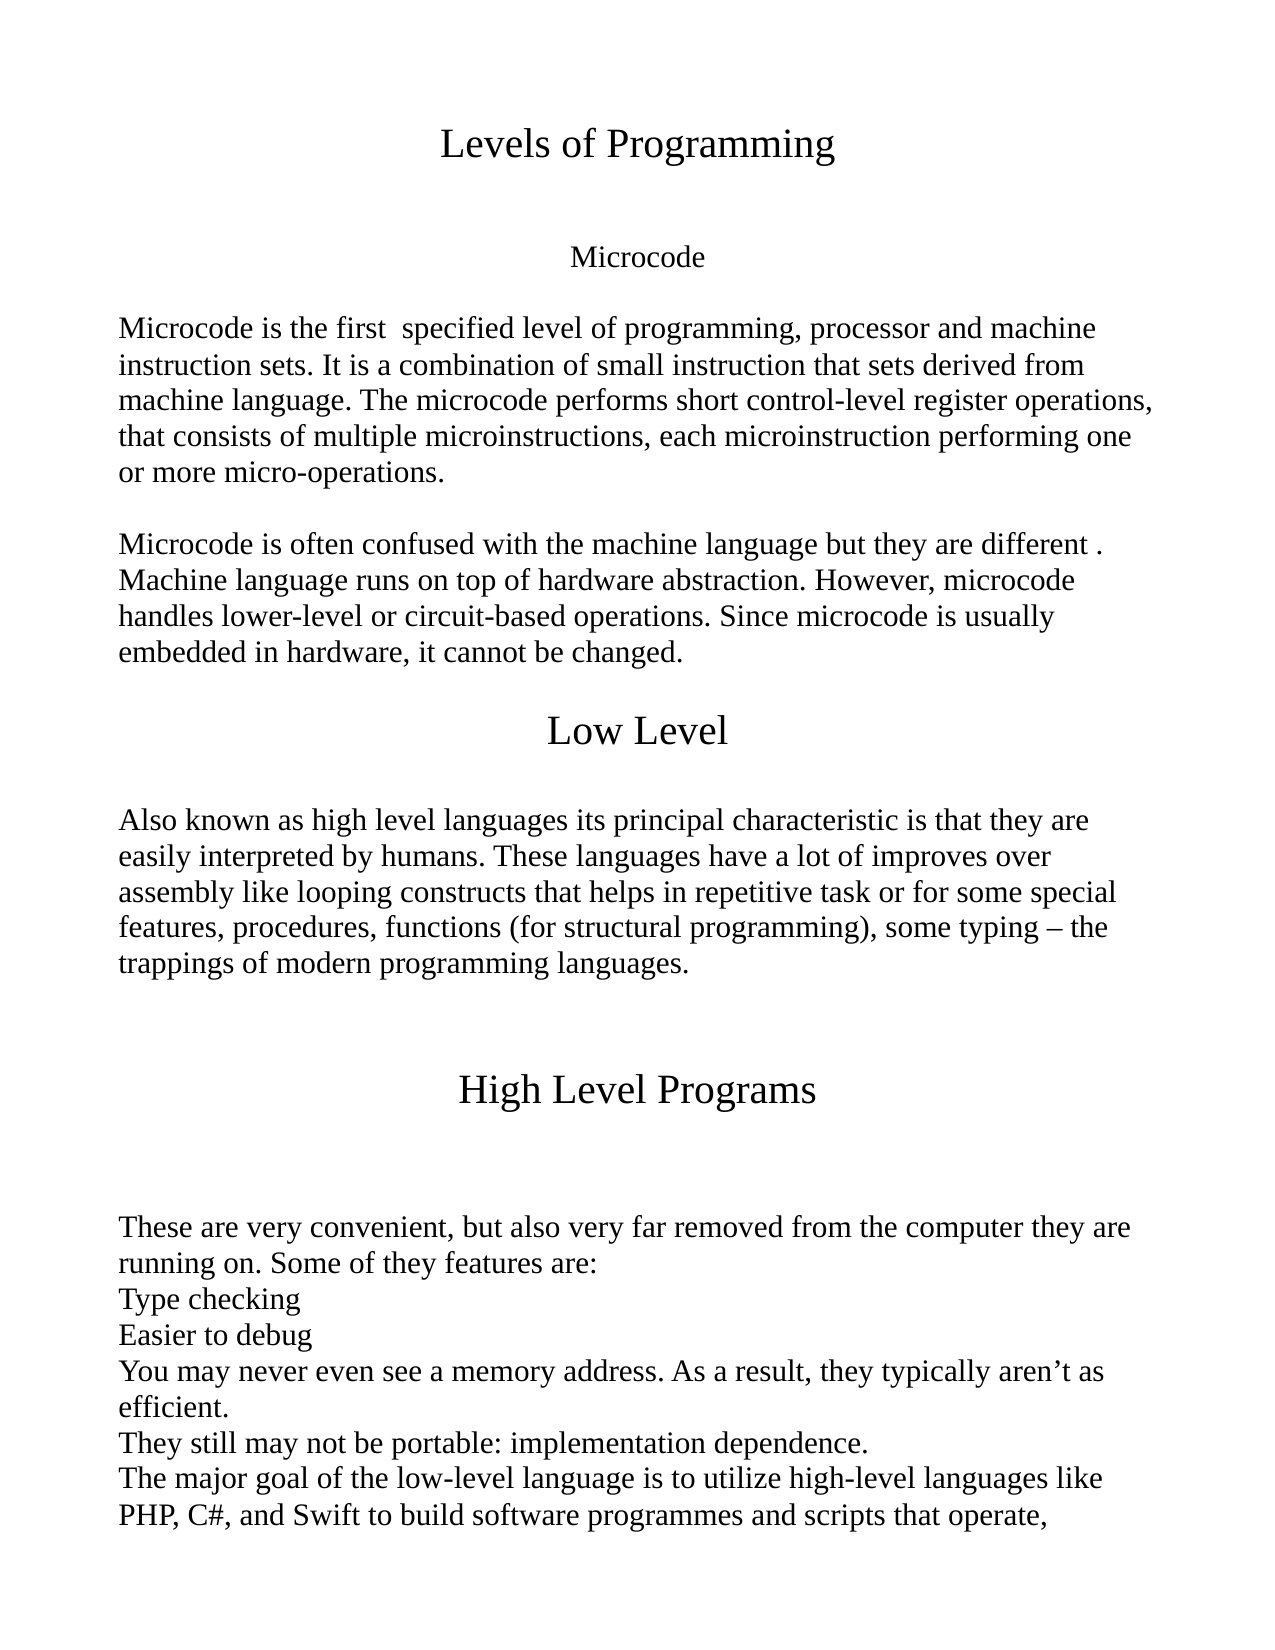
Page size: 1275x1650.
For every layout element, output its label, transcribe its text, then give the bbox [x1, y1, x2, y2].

text Easier to debug [118, 1316, 1157, 1352]
text These are very convenient, but also very far removed from the computer they are running on. Some of they features are: [118, 1208, 1157, 1280]
text You may never even see a memory address. As a result, they typically aren’t as efficient. [118, 1352, 1157, 1424]
text Also known as high level languages its principal characteristic is that they are easily interpreted by humans. These languages have a lot of improves over assembly like looping constructs that helps in repetitive task or for some special features, procedures, functions (for structural programming), some typing – the trappings of modern programming languages. [118, 801, 1157, 981]
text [118, 1460, 1157, 1532]
text Microcode is the first specified level of programming, processor and machine instruction sets. It is a combination of small instruction that sets derived from machine language. The microcode performs short control-level register operations, that consists of multiple microinstructions, each microinstruction performing one or more micro-operations. Microcode is often confused with the machine language but they are different . Machine language runs on top of hardware abstraction. However, microcode handles lower-level or circuit-based operations. Since microcode is usually embedded in hardware, it cannot be changed. [118, 310, 1157, 669]
text Low Level [118, 705, 1157, 753]
text Type checking [118, 1280, 1157, 1316]
text Levels of Programming [118, 118, 1157, 166]
text High Level Programs [118, 1064, 1157, 1112]
text They still may not be portable: implementation dependence. [118, 1424, 1157, 1460]
text Microcode [118, 238, 1157, 274]
